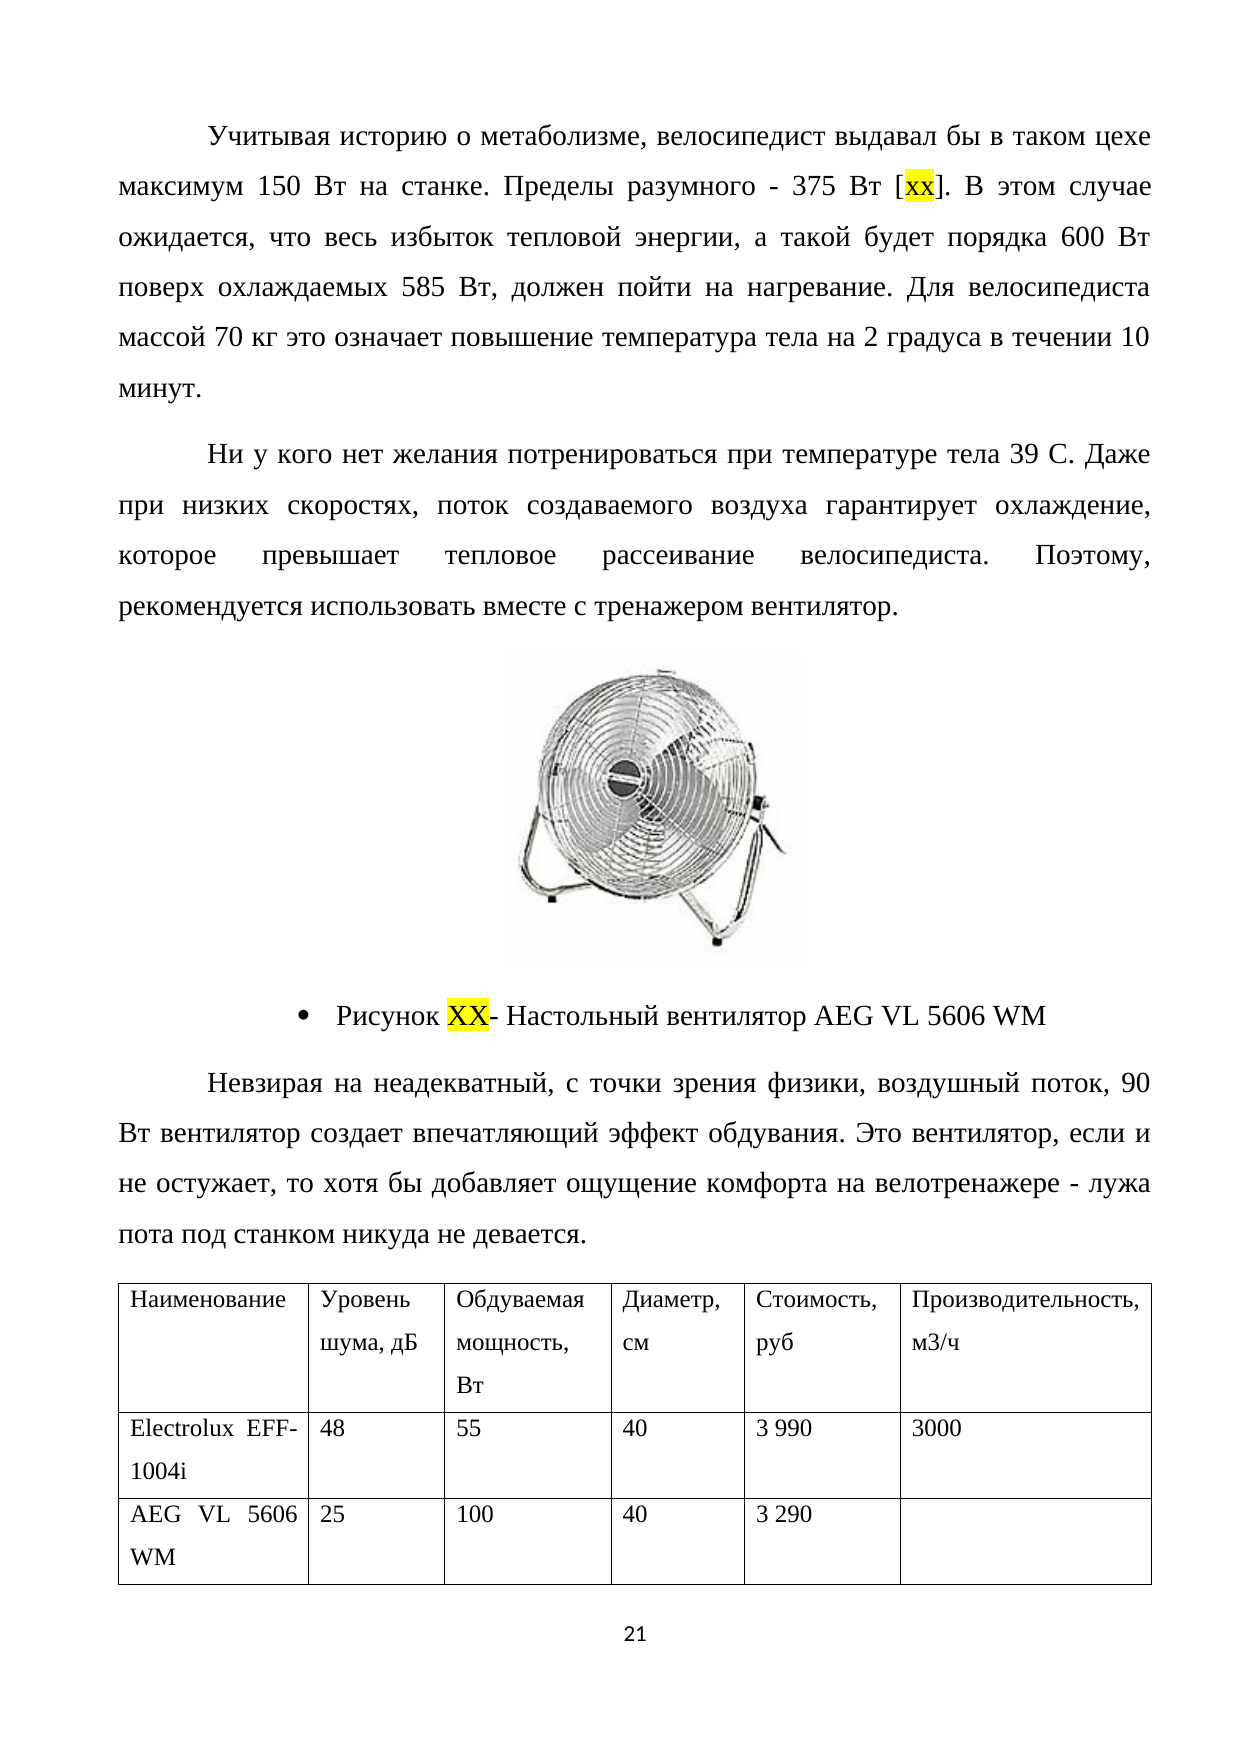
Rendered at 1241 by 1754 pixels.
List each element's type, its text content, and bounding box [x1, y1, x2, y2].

table_header Обдуваемая мощность, Вт [445, 1284, 611, 1412]
table_cell 25 [309, 1499, 444, 1584]
table_cell 3 290 [745, 1499, 900, 1584]
table_cell 40 [612, 1413, 744, 1498]
table_cell AEG VL 5606 WM [119, 1499, 308, 1584]
table_header Диаметр, см [612, 1284, 744, 1412]
table_cell 55 [445, 1413, 611, 1498]
list Рисунок XX- Настольный вентилятор AEG VL 5606 WM [193, 998, 447, 1031]
table_cell 40 [612, 1499, 744, 1584]
table_cell 3 990 [745, 1413, 900, 1498]
list Рисунок XX- Настольный вентилятор AEG VL 5606 WM [489, 998, 1152, 1031]
table_header Производительность, м3/ч [901, 1284, 1151, 1412]
table_header Наименование [119, 1284, 308, 1412]
text Невзирая на неадекватный, с точки зрения физики, воздушный поток, 90 Вт вентилятор создает впечатляющий эффект обдувания. Это вентилятор, если и не остужает, то хотя бы добавляет ощущение комфорта на велотренажере - лужа пота под станком никуда не девается. [118, 1065, 1152, 1249]
picture [503, 654, 805, 967]
table_header Уровень шума, дБ [309, 1284, 444, 1412]
text Учитывая историю о метаболизме, велосипедист выдавал бы в таком цехе максимум 150 Вт на станке. Пределы разумного - 375 Вт [xx]. В этом случае ожидается, что весь избыток тепловой энергии, а такой будет порядка 600 Вт поверх охлаждаемых 585 Вт, должен пойти на нагревание. Для велосипедиста массой 70 кг это означает повышение температура тела на 2 градуса в течении 10 минут. [118, 118, 1152, 403]
text Ни у кого нет желания потренироваться при температуре тела 39 С. Даже при низких скоростях, поток создаваемого воздуха гарантирует охлаждение, которое превышает тепловое рассеивание велосипедиста. Поэтому, рекомендуется использовать вместе с тренажером вентилятор. [118, 437, 1152, 621]
table_cell 3000 [901, 1413, 1151, 1498]
table_cell Electrolux EFF-1004i [119, 1413, 308, 1498]
table_cell 100 [445, 1499, 611, 1584]
table_header Стоимость, руб [745, 1284, 900, 1412]
table_cell 48 [309, 1413, 444, 1498]
table_cell [901, 1499, 1151, 1584]
